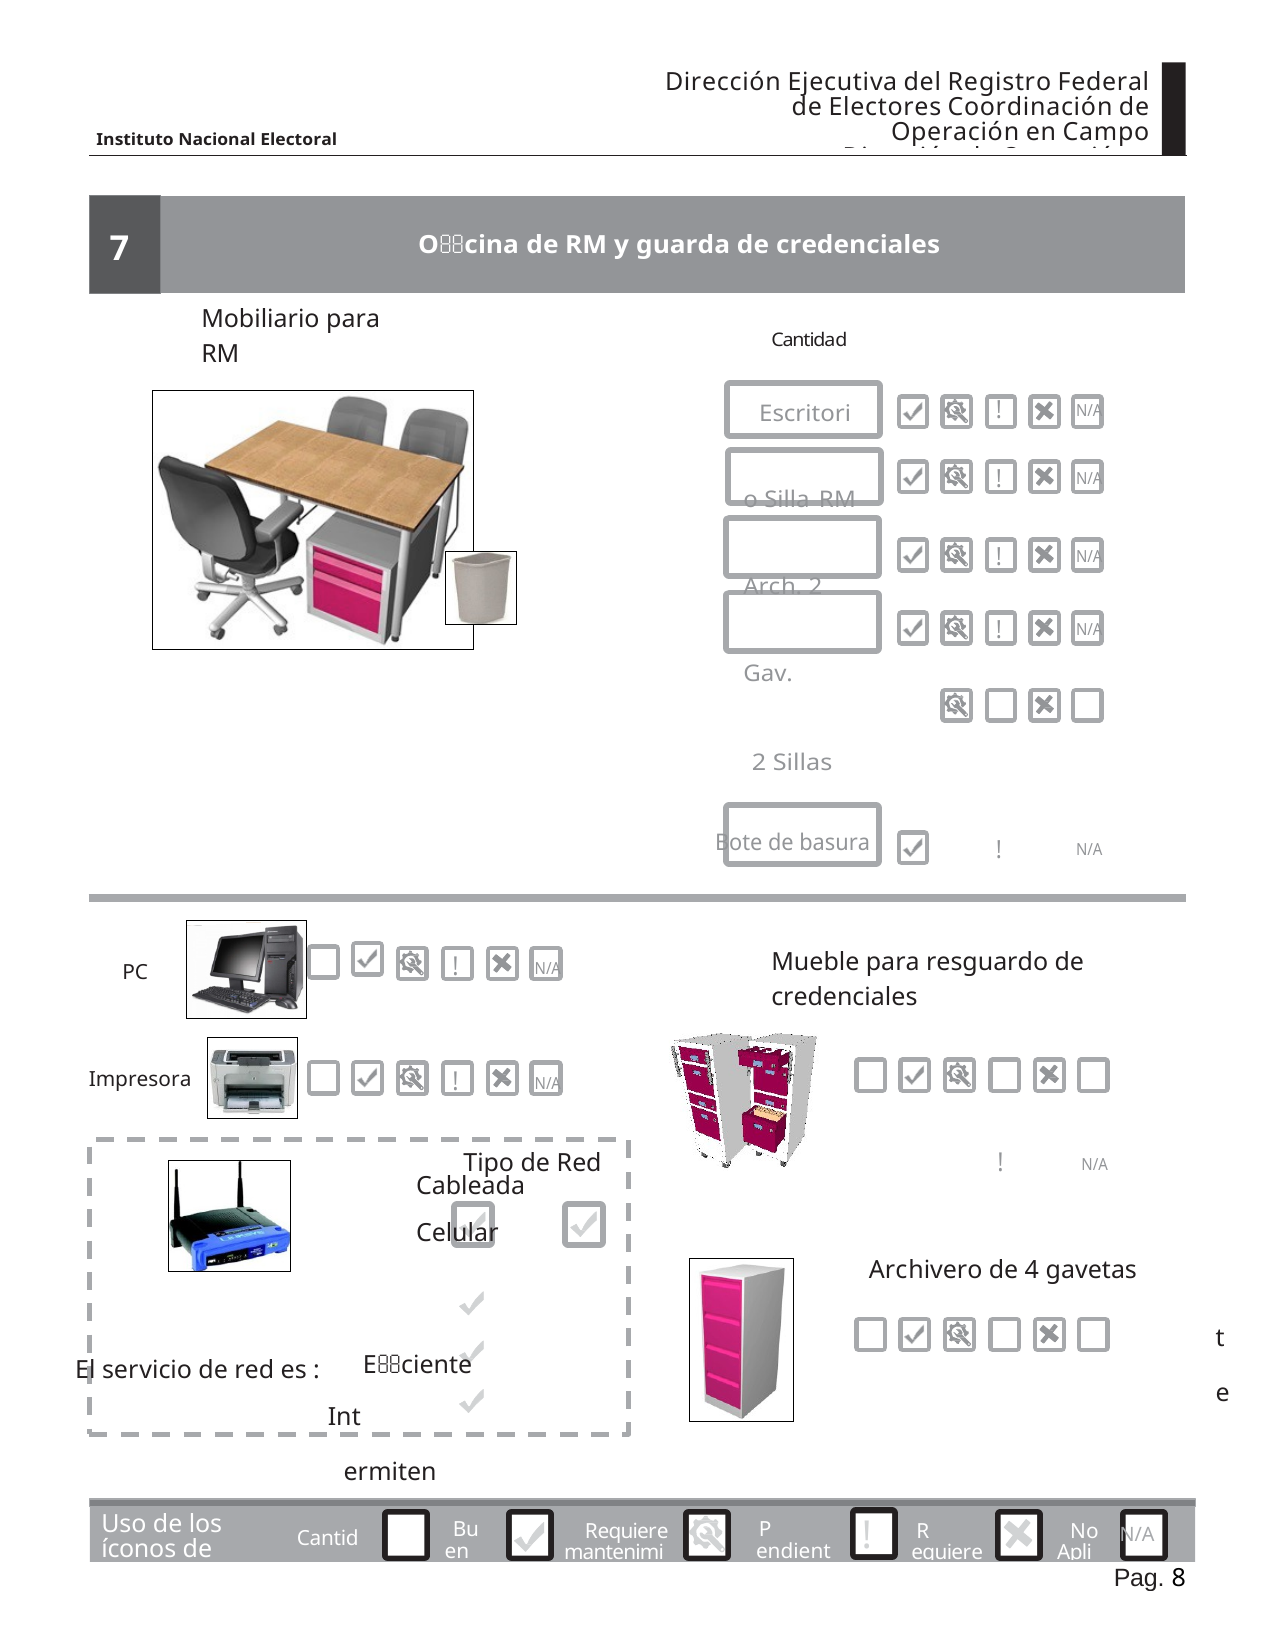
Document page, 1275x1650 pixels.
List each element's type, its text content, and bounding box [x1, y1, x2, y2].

picture [690, 1385, 793, 1421]
text 2 Sillas [75, 746, 832, 777]
text Mueble para resguardo de credenciales [771, 944, 1202, 1012]
picture [153, 391, 473, 649]
text ! N/A [996, 539, 1202, 573]
text ! N/A [996, 392, 1202, 426]
text Intermitente Con fallas [1200, 1320, 1223, 1463]
text El servicio de red es : Eciente [75, 1347, 794, 1385]
text Bote de basura [75, 825, 870, 857]
text Mobiliario para RM [201, 301, 398, 369]
text Archivero de 4 gavetas [869, 1252, 1202, 1286]
text ! N/A [452, 1061, 617, 1098]
picture [446, 552, 516, 624]
subtitle Ocina de RM y guarda de credenciales [109, 190, 1202, 271]
text ! N/A [996, 832, 1202, 866]
text PC [75, 957, 195, 985]
text ! N/A [452, 946, 617, 983]
picture [690, 1259, 793, 1347]
text Impresora [75, 1064, 204, 1092]
text Cantidad [771, 326, 1202, 351]
picture [187, 921, 306, 1018]
picture [208, 1038, 297, 1118]
text ! N/A [996, 461, 1202, 495]
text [328, 1399, 444, 1487]
text Tipo de Red Cableada Celular [416, 1152, 617, 1246]
text ! N/A [996, 612, 1202, 646]
text Escritorio Silla RM Arch. 2 Gav. [743, 397, 861, 688]
picture [668, 1027, 820, 1171]
picture [169, 1161, 290, 1271]
